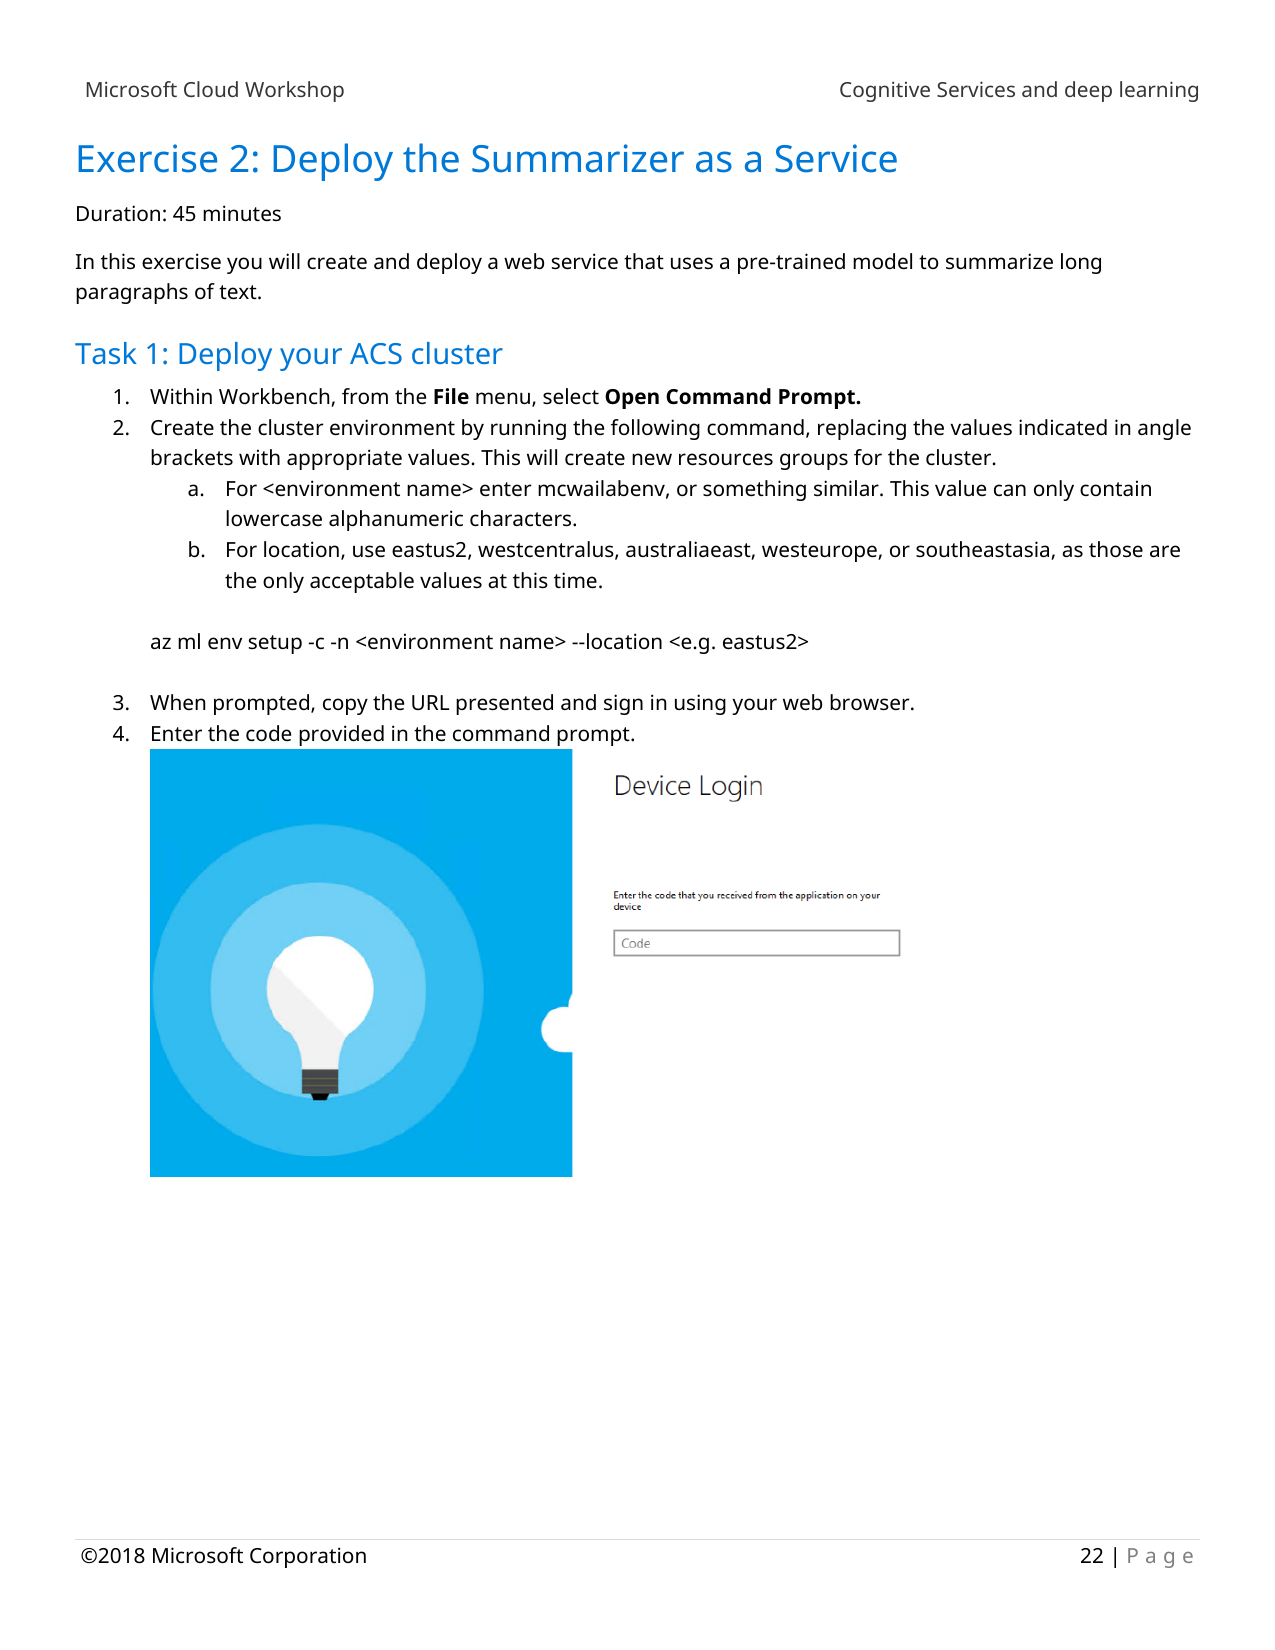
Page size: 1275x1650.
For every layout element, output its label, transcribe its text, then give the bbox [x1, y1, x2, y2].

list az ml env setup -c -n <environment name> --location <e.g. eastus2> [150, 596, 1200, 656]
text In this exercise you will create and deploy a web service that uses a pre-trained model to summarize long paragraphs of text. [75, 247, 1200, 306]
list For <environment name> enter mcwailabenv, or something similar. This value can only contain lowercase alphanumeric characters. [187, 474, 1200, 533]
list When prompted, copy the URL presented and sign in using your web browser. [112, 688, 1200, 717]
subtitle Exercise 2: Deploy the Summarizer as a Service [75, 132, 1200, 183]
list Create the cluster environment by running the following command, replacing the values indicated in angle brackets with appropriate values. This will create new resources groups for the cluster. [112, 413, 1200, 472]
subtitle Task 1: Deploy your ACS cluster [75, 333, 1200, 373]
picture [153, 825, 483, 1155]
text Duration: 45 minutes [75, 199, 1200, 228]
picture [541, 749, 976, 1177]
list Within Workbench, from the File menu, select Open Command Prompt. [112, 382, 1200, 411]
list For location, use eastus2, westcentralus, australiaeast, westeurope, or southeastasia, as those are the only acceptable values at this time. [187, 535, 1200, 594]
